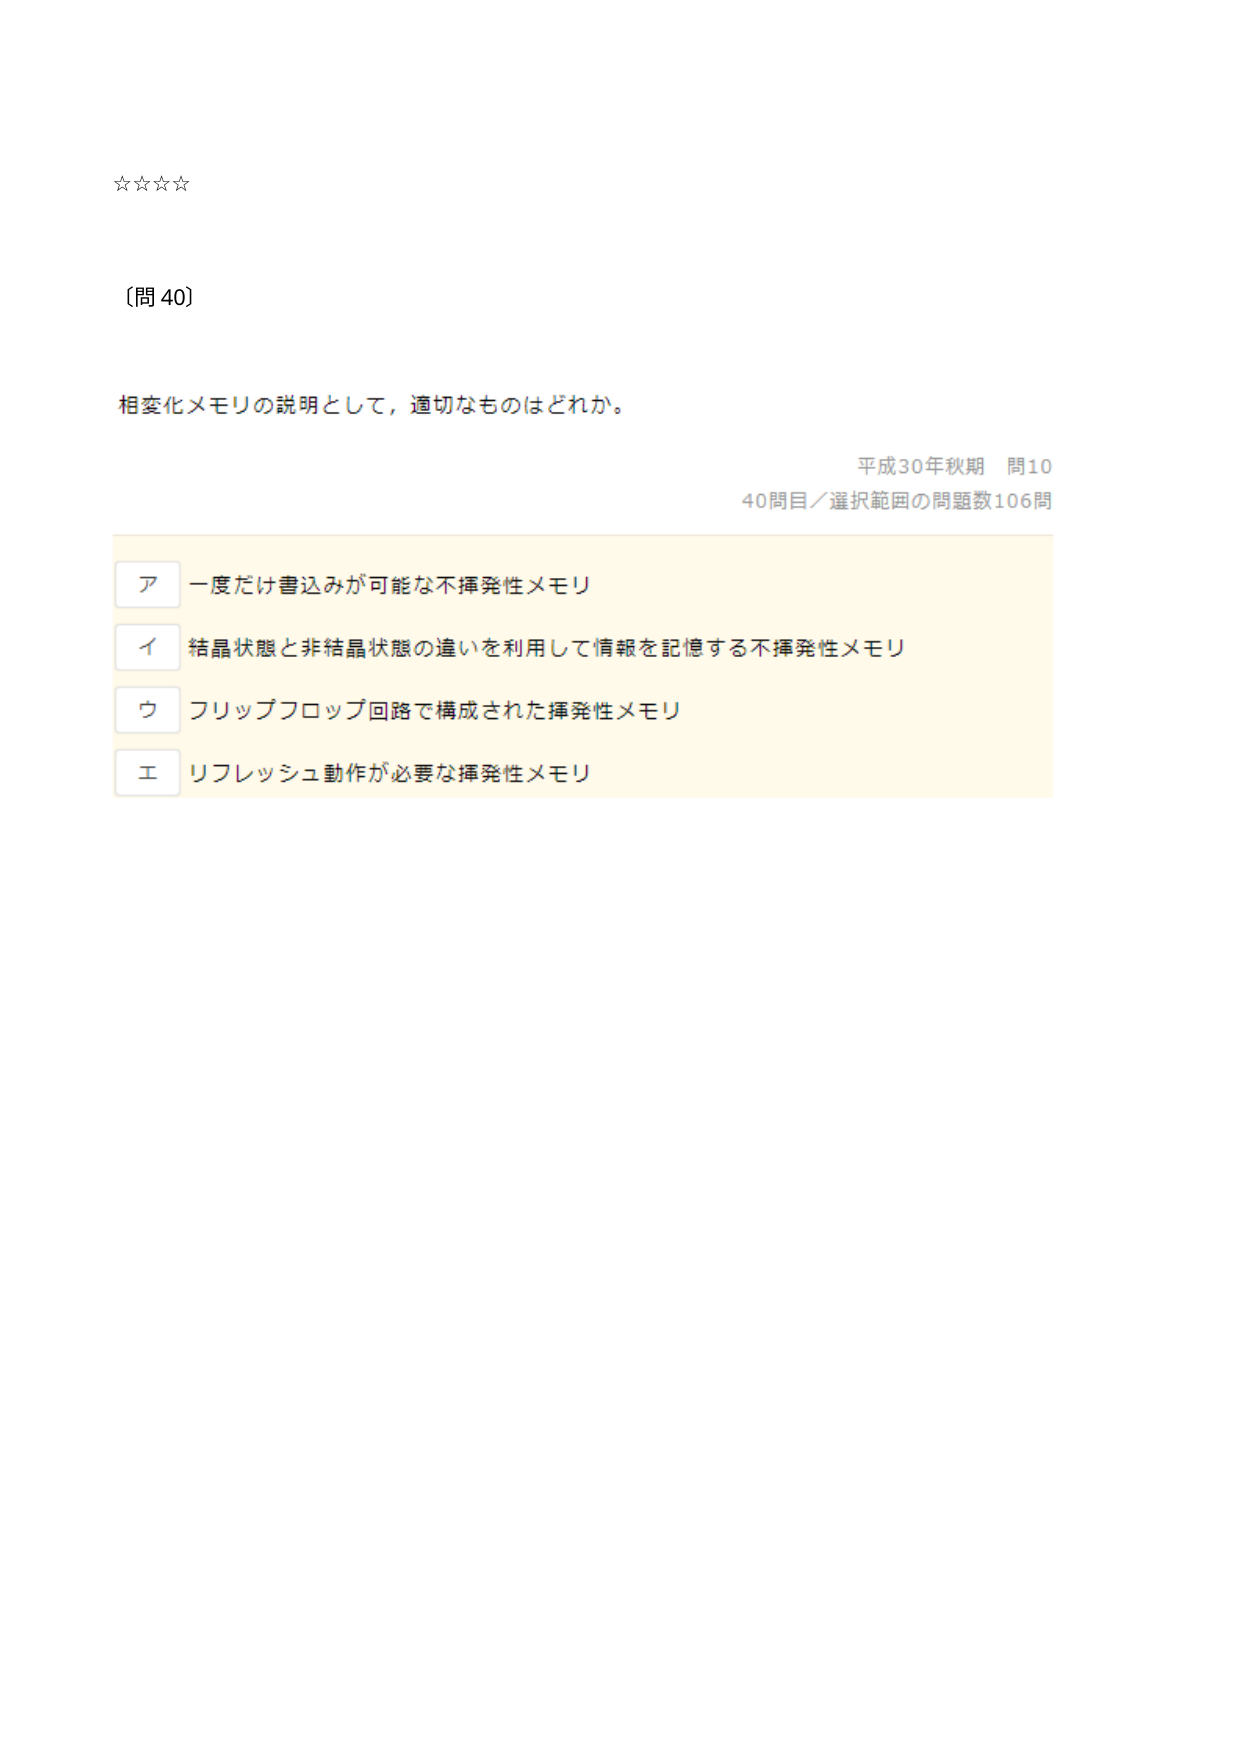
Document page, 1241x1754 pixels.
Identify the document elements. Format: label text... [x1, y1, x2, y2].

text 〔問40〕 [112, 277, 1128, 314]
text ☆☆☆☆ [112, 164, 1128, 202]
picture [112, 389, 1054, 798]
